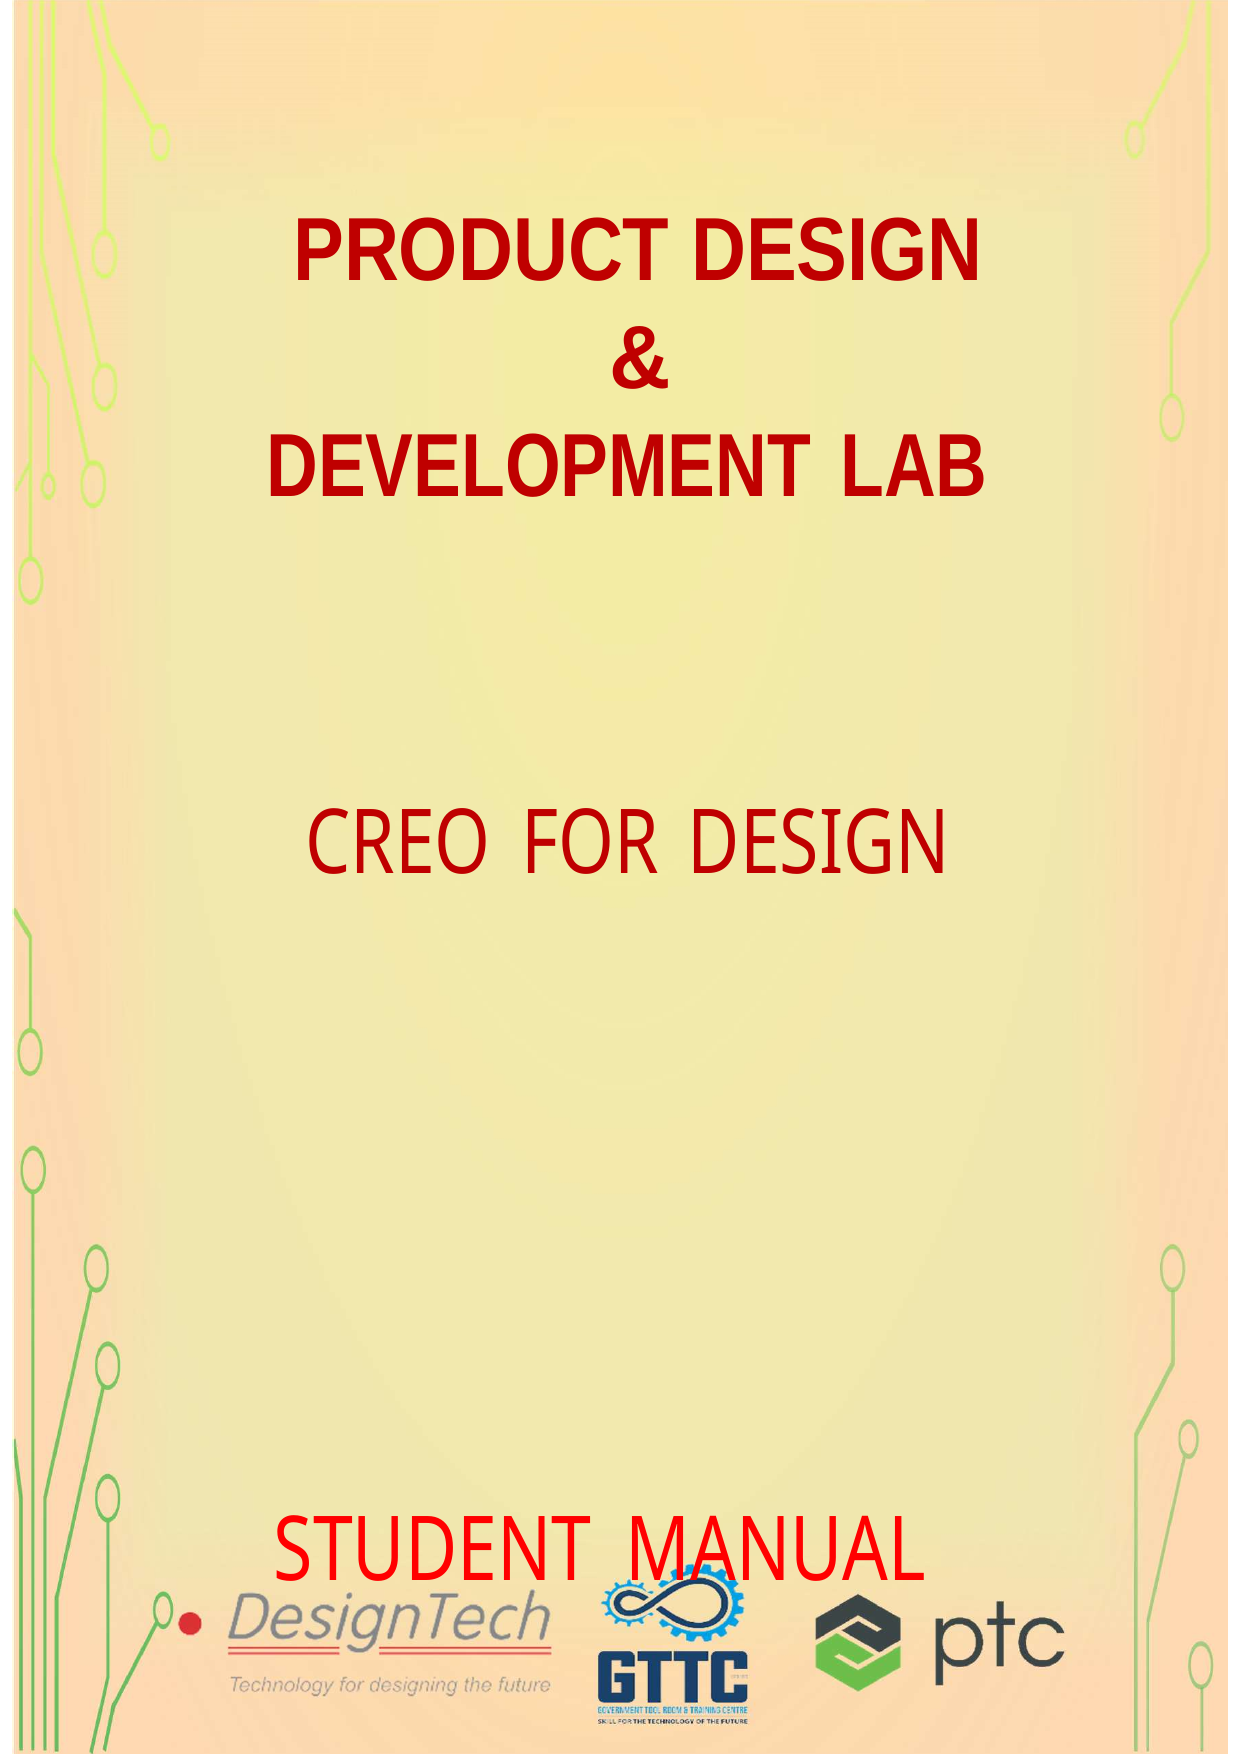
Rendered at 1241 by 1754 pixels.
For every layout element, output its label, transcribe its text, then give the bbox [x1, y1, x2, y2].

title & DEVELOPMENT LAB [266, 304, 1065, 516]
text STUDENT MANUAL [273, 1485, 1065, 1607]
picture [12, 0, 1228, 1754]
title PRODUCT DESIGN [279, 197, 997, 299]
text CREO FOR DESIGN [271, 778, 984, 900]
